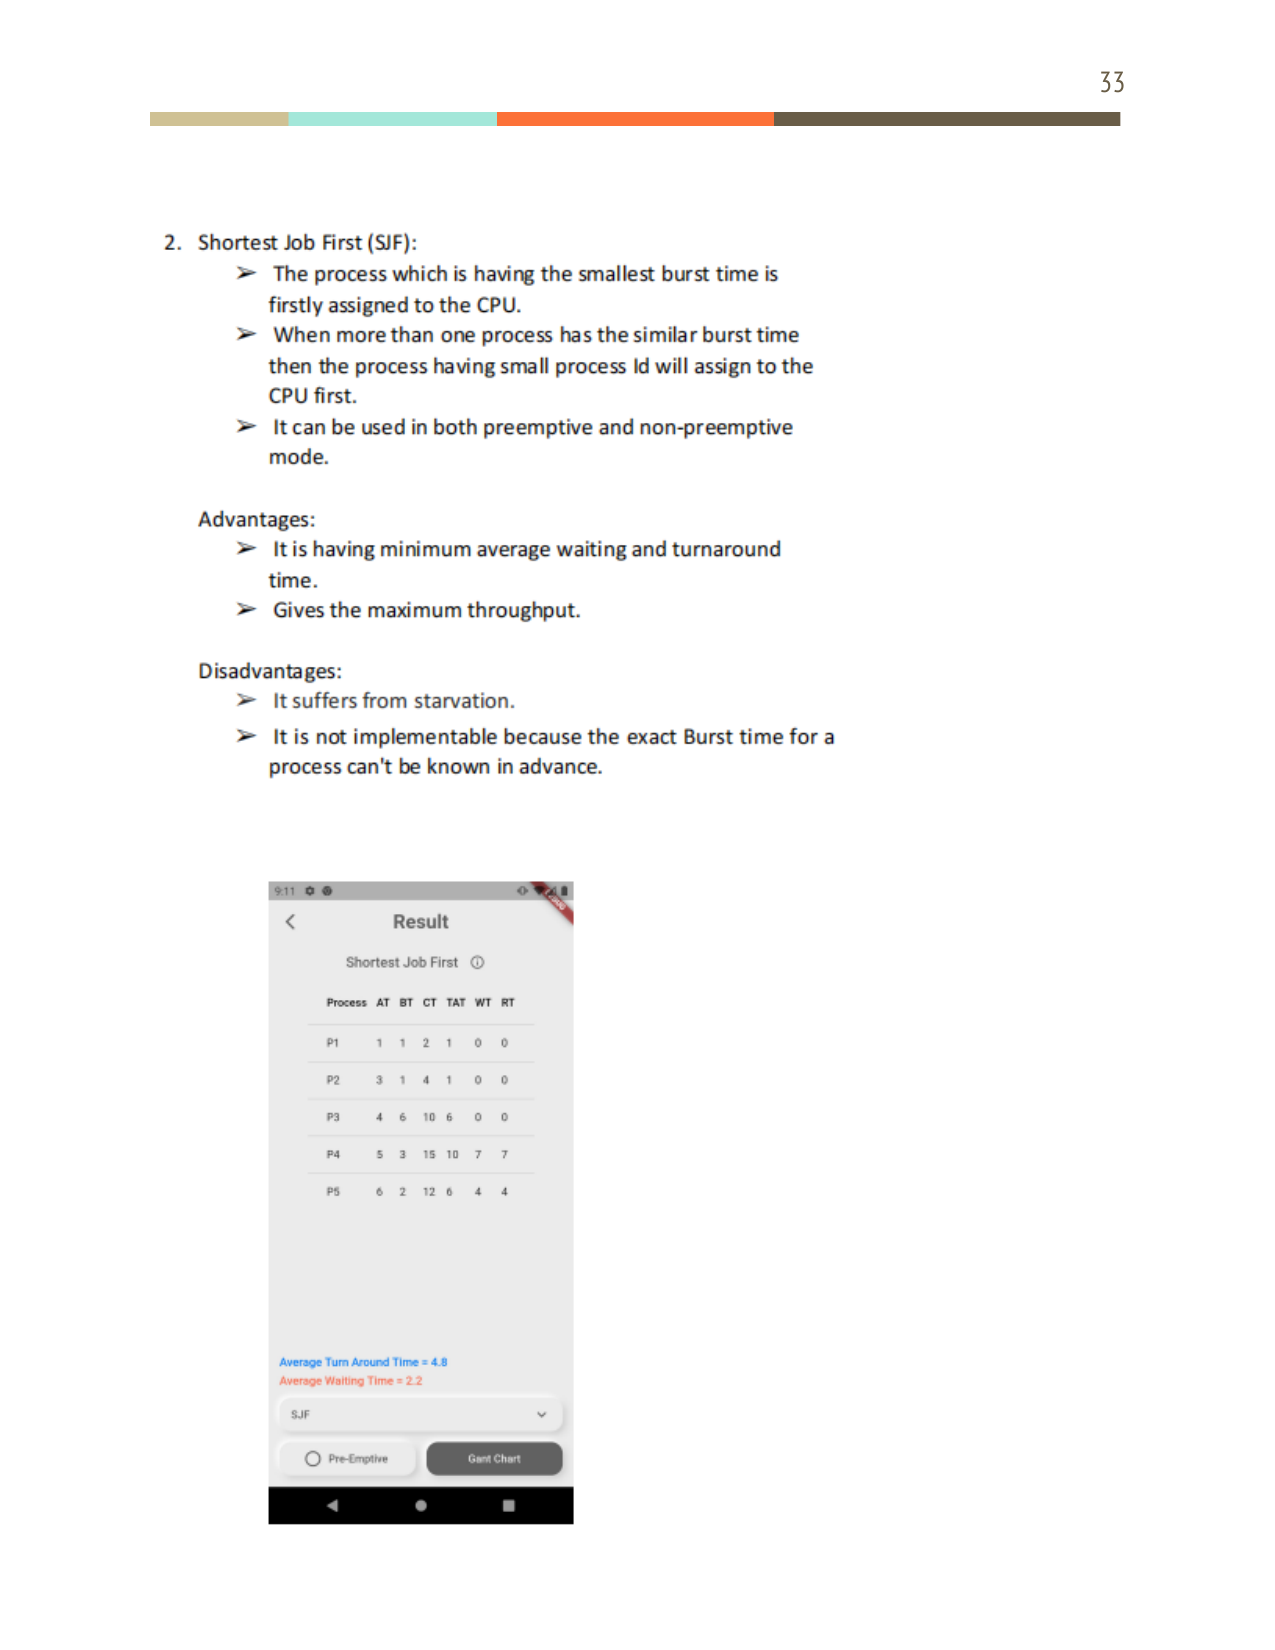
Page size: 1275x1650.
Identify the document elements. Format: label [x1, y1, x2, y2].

picture [150, 112, 1121, 126]
picture [150, 214, 918, 1537]
